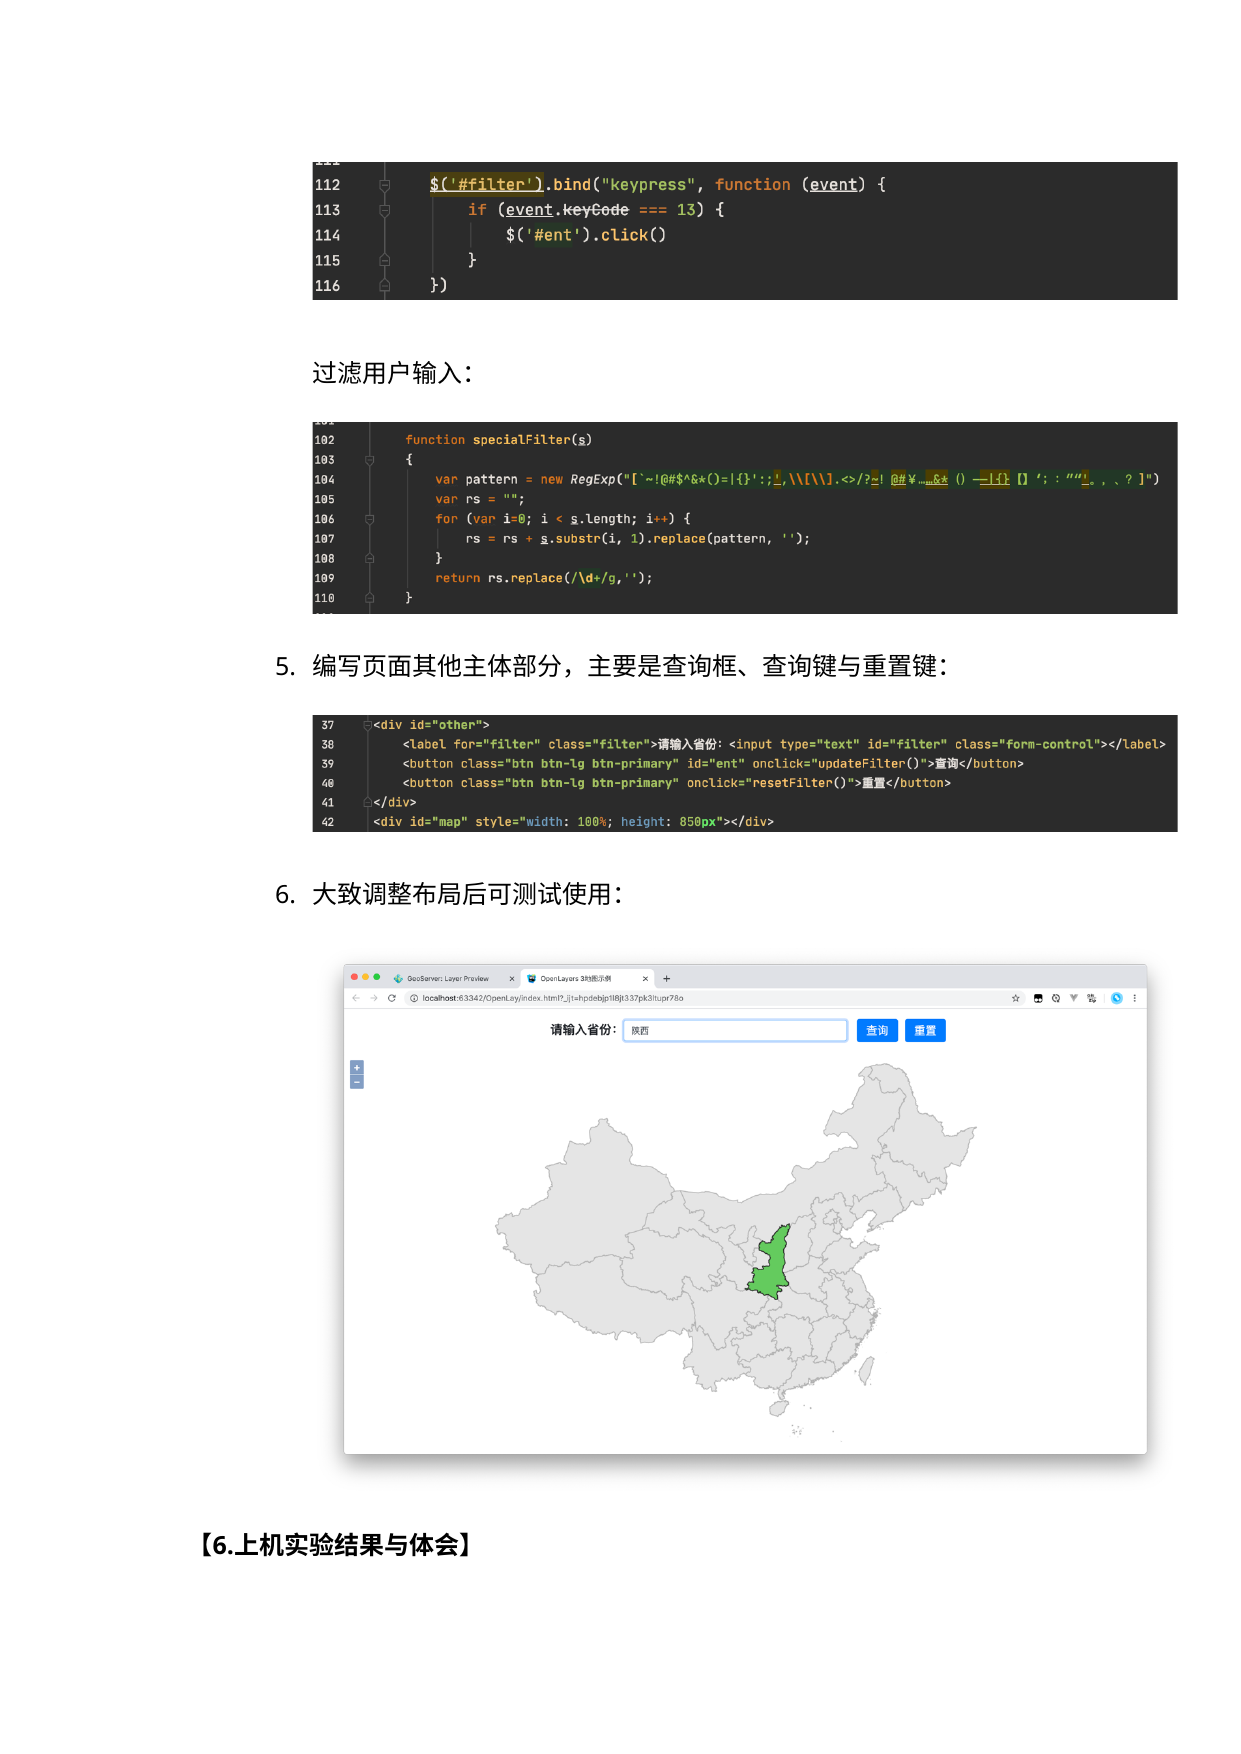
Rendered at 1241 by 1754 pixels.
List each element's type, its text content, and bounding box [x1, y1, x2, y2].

picture [312, 162, 1178, 300]
text 过滤用户输入： [275, 339, 1053, 404]
text 【6.上机实验结果与体会】 [187, 1511, 1053, 1576]
list 大致调整布局后可测试使用： [275, 860, 1053, 925]
picture [312, 943, 1178, 1495]
list 编写页面其他主体部分，主要是查询框、查询键与重置键： [275, 632, 1053, 697]
picture [312, 422, 1178, 614]
picture [312, 715, 1178, 832]
